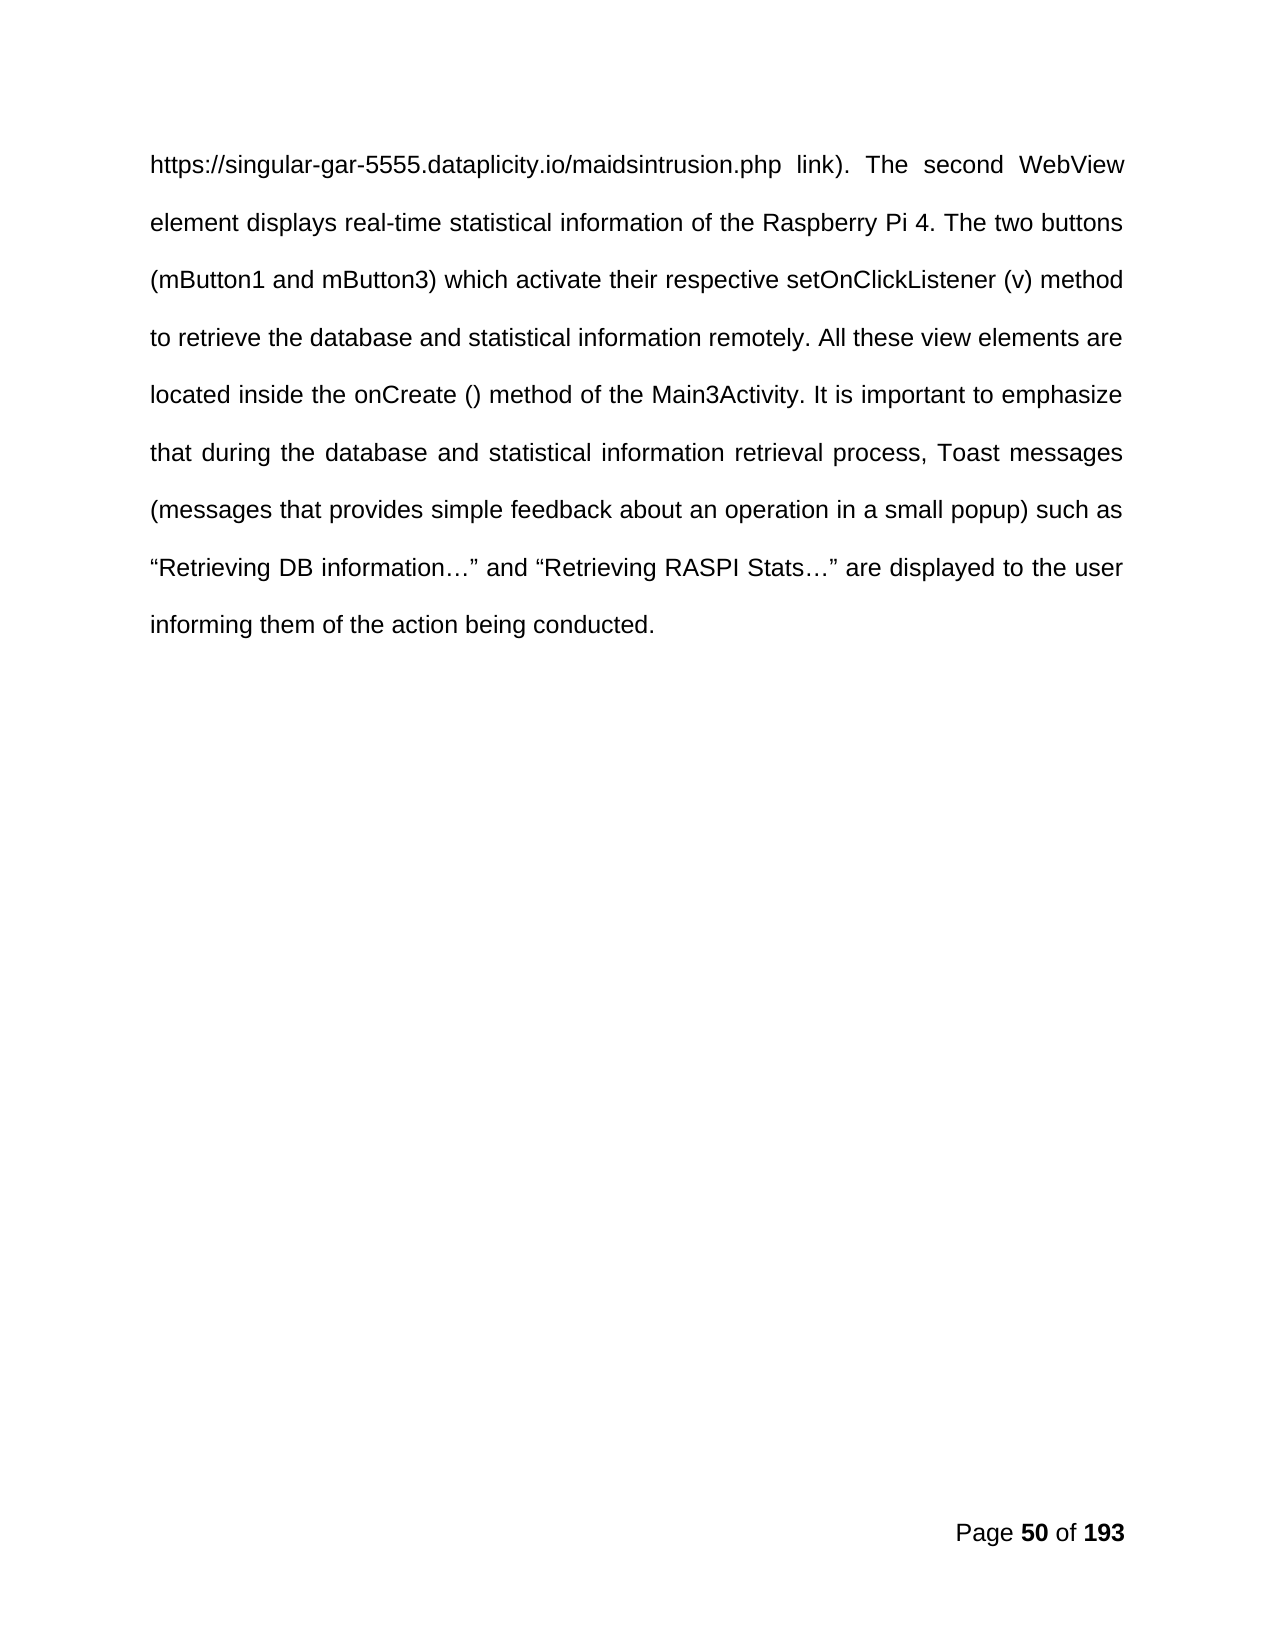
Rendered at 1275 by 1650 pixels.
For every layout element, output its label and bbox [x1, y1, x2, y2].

text [150, 150, 1125, 639]
